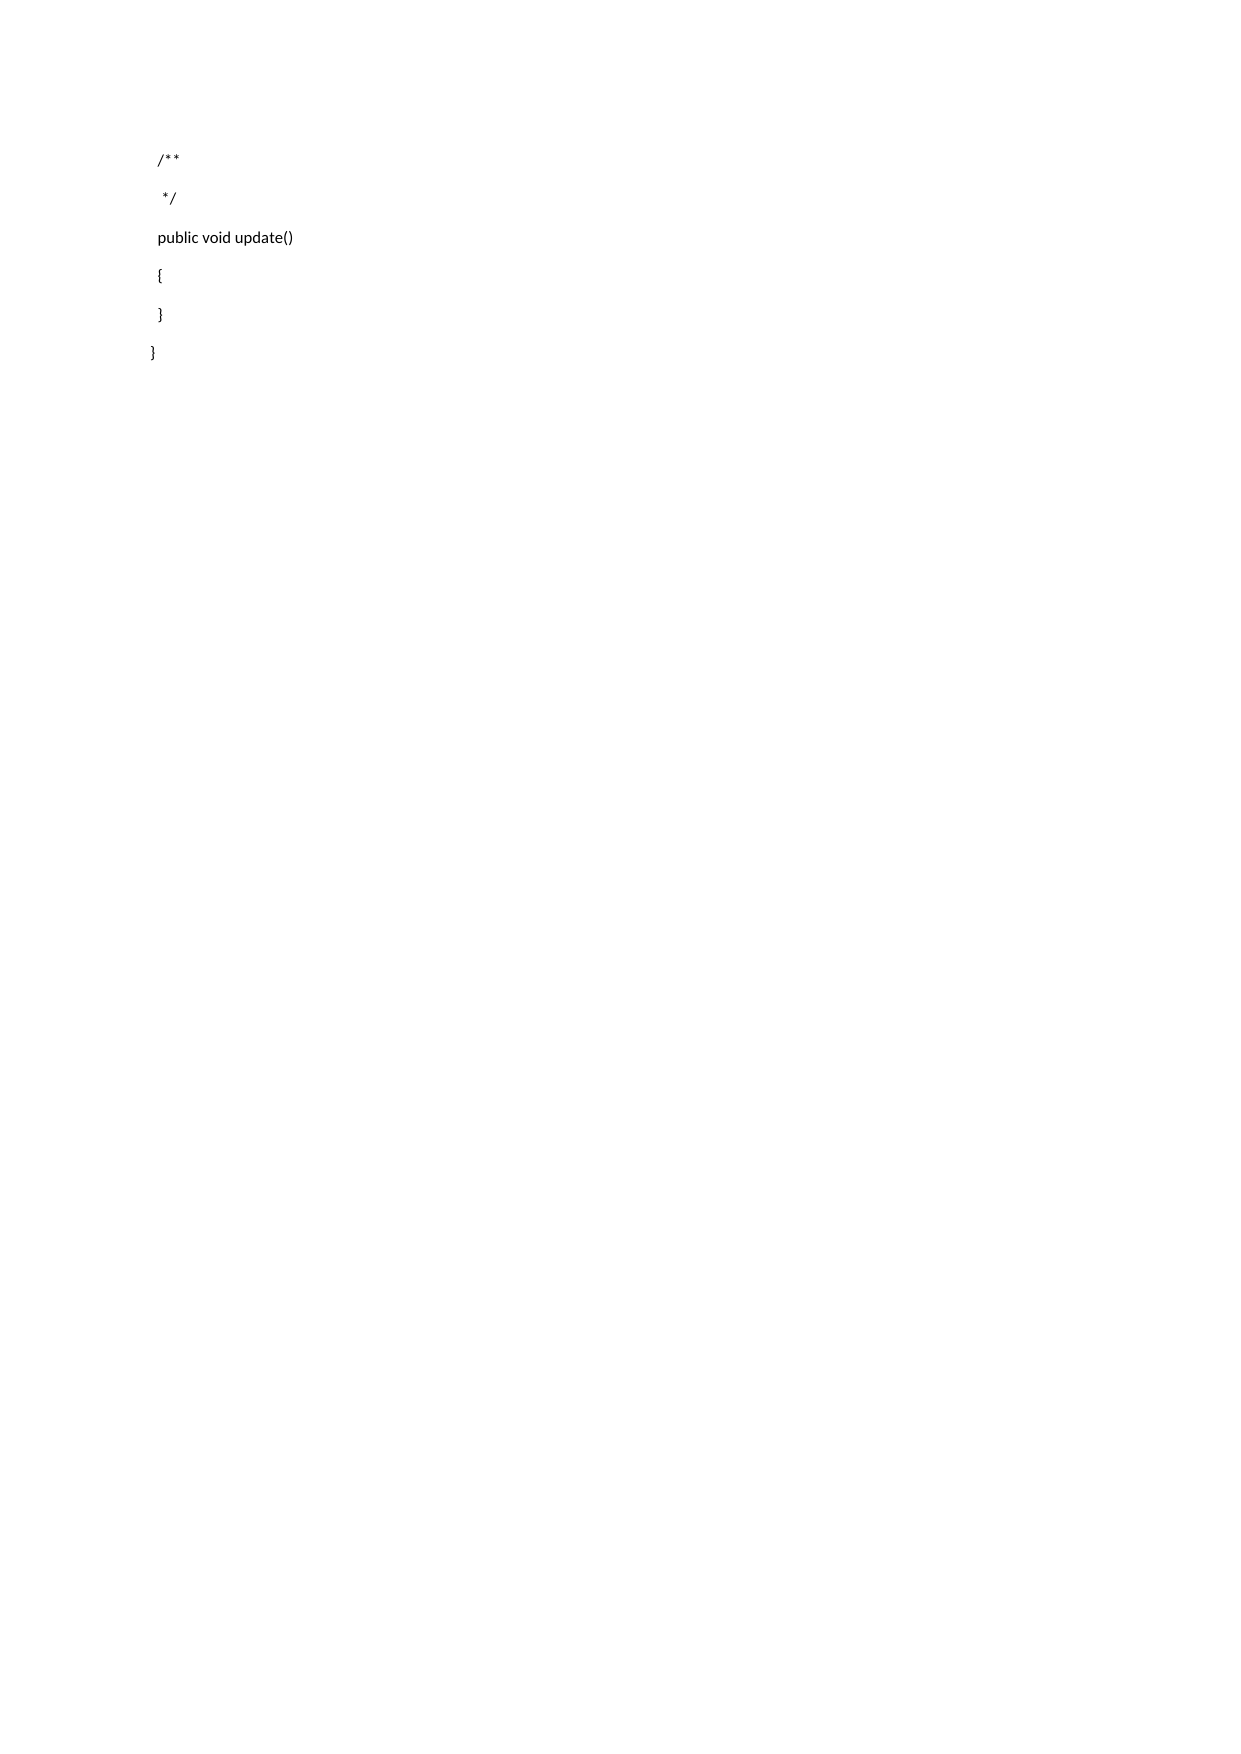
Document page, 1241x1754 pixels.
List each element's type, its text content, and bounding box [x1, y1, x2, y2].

text public void update() [150, 227, 1090, 247]
text */ [150, 188, 1090, 209]
text /** [150, 150, 1090, 170]
text { [150, 266, 1090, 286]
text } [150, 343, 1090, 363]
text } [150, 304, 1090, 324]
